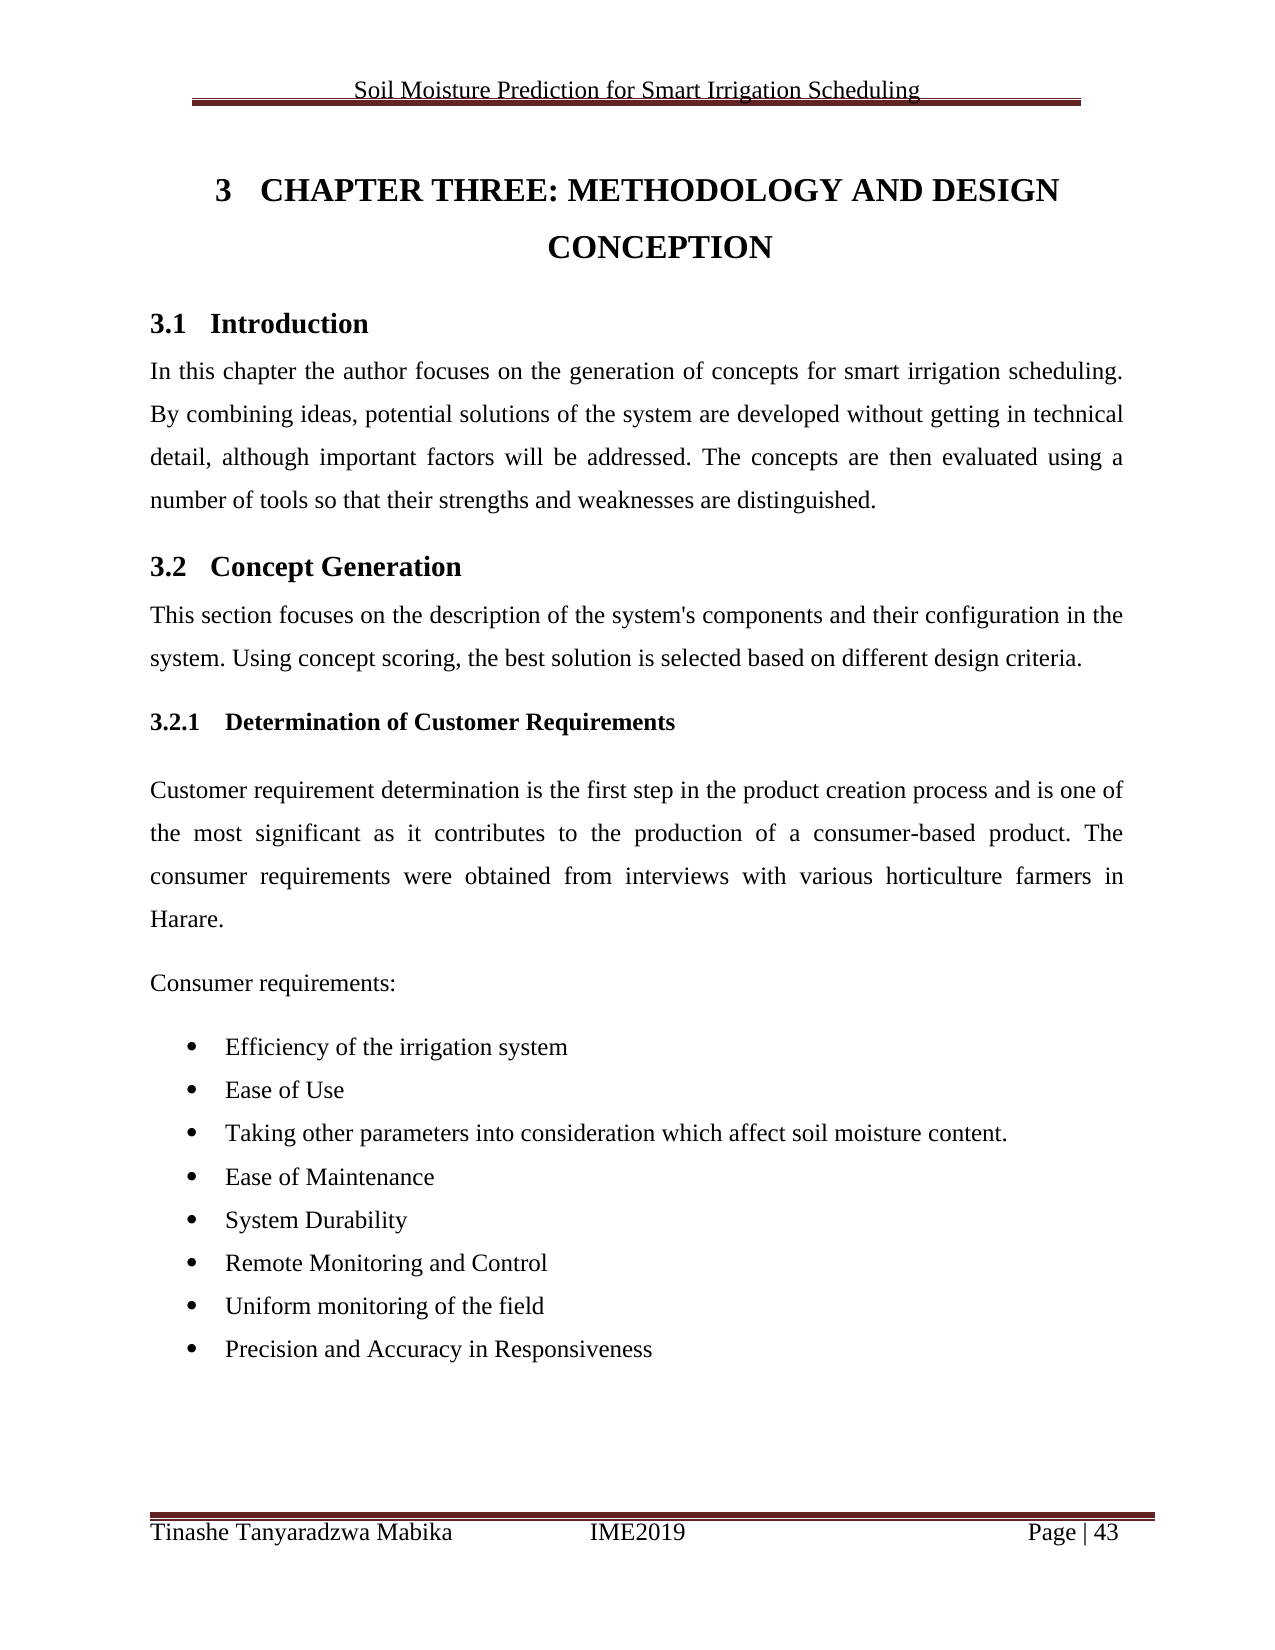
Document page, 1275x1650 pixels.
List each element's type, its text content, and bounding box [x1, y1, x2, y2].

subtitle Concept Generation [150, 549, 1125, 583]
subtitle Determination of Customer Requirements [150, 707, 1125, 736]
list Precision and Accuracy in Responsiveness [187, 1334, 1125, 1363]
subtitle CHAPTER THREE: METHODOLOGY AND DESIGN CONCEPTION [150, 170, 1125, 266]
text Customer requirement determination is the first step in the product creation process and is one of the most significant as it contributes to the production of a consumer-based product. The consumer requirements were obtained from interviews with various horticulture farmers in Harare. [150, 775, 1125, 933]
text This section focuses on the description of the system's components and their configuration in the system. Using concept scoring, the best solution is selected based on different design criteria. [150, 600, 1125, 672]
list System Durability [187, 1205, 1125, 1233]
subtitle Introduction [150, 306, 1125, 339]
text Consumer requirements: [150, 968, 1125, 997]
list Uniform monitoring of the field [187, 1291, 1125, 1320]
list Taking other parameters into consideration which affect soil moisture content. [187, 1118, 1125, 1147]
text In this chapter the author focuses on the generation of concepts for smart irrigation scheduling. By combining ideas, potential solutions of the system are developed without getting in technical detail, although important factors will be addressed. The concepts are then evaluated using a number of tools so that their strengths and weaknesses are distinguished. [150, 356, 1125, 514]
list Remote Monitoring and Control [187, 1248, 1125, 1277]
list Ease of Maintenance [187, 1162, 1125, 1190]
list Efficiency of the irrigation system [187, 1032, 1125, 1061]
list Ease of Use [187, 1075, 1125, 1104]
